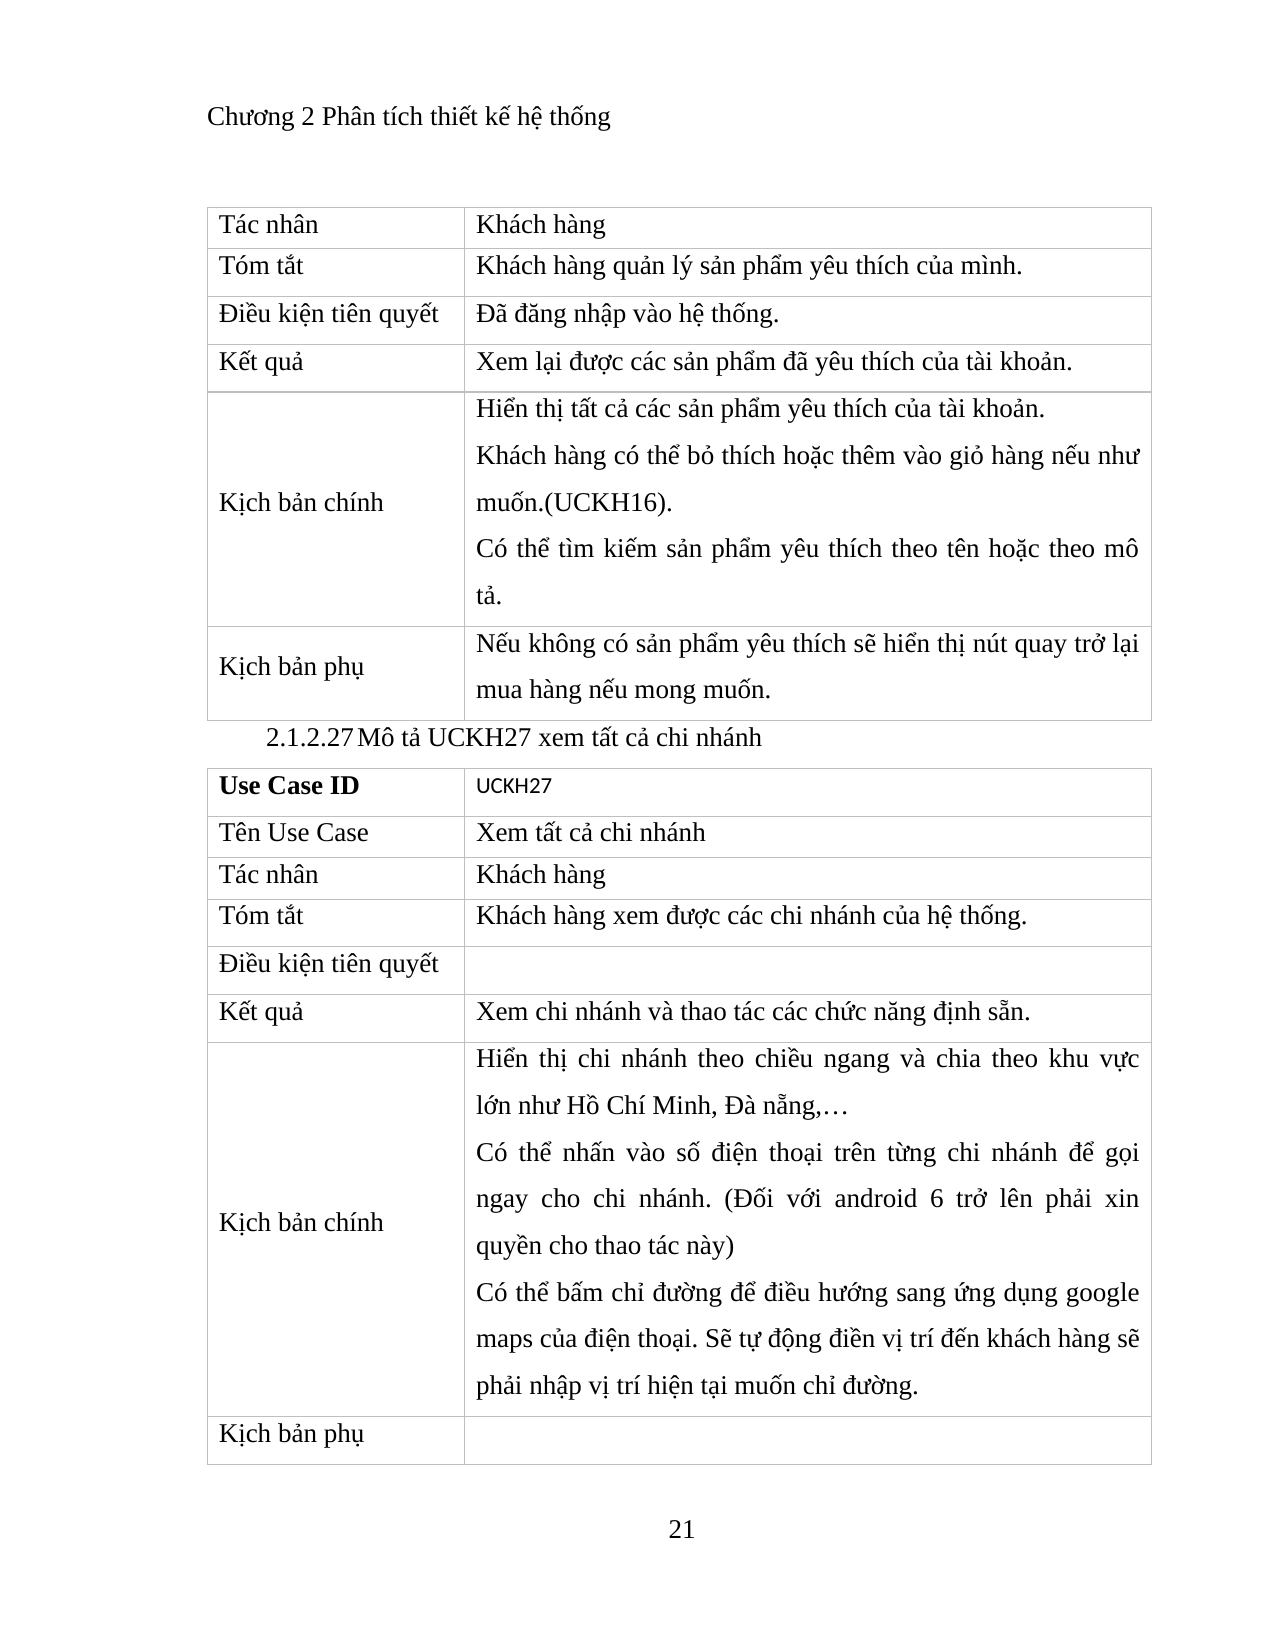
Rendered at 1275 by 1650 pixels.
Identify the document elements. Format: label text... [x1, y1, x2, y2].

table_header UCKH27 [465, 769, 1151, 816]
table_cell Xem lại được các sản phẩm đã yêu thích của tài khoản. [465, 345, 1151, 391]
table_cell Kịch bản phụ [208, 1417, 464, 1464]
table_cell Tóm tắt [208, 900, 464, 946]
table_cell Kết quả [208, 345, 464, 391]
table_cell Kịch bản phụ [208, 627, 464, 720]
table_cell Kịch bản chính [208, 1043, 464, 1416]
table_cell Nếu không có sản phẩm yêu thích sẽ hiển thị nút quay trở lại mua hàng nếu mong muốn. [465, 627, 1151, 720]
table_cell Hiển thị chi nhánh theo chiều ngang và chia theo khu vực lớn như Hồ Chí Minh, Đà nẵng,… Có thể nhấn vào số điện thoại trên từng chi nhánh để gọi ngay cho chi nhánh. (Đối với android 6 trở lên phải xin quyền cho thao tác này) Có thể bấm chỉ đường để điều hướng sang ứng dụng google maps của điện thoại. Sẽ tự động điền vị trí đến khách hàng sẽ phải nhập vị trí hiện tại muốn chỉ đường. [465, 1043, 1151, 1416]
table_cell Tác nhân [208, 858, 464, 898]
table_cell Khách hàng [465, 208, 1151, 248]
table_cell Điều kiện tiên quyết [208, 297, 464, 344]
table_cell Tóm tắt [208, 249, 464, 296]
table_cell Khách hàng quản lý sản phẩm yêu thích của mình. [465, 249, 1151, 296]
list Mô tả UCKH27 xem tất cả chi nhánh [266, 721, 1157, 752]
table_cell Xem chi nhánh và thao tác các chức năng định sẵn. [465, 995, 1151, 1042]
table_header Use Case ID [208, 769, 464, 816]
table_cell Điều kiện tiên quyết [208, 947, 464, 994]
table_cell [465, 1417, 1151, 1464]
table_cell Tác nhân [208, 208, 464, 248]
table_cell Đã đăng nhập vào hệ thống. [465, 297, 1151, 344]
table_cell Kịch bản chính [208, 393, 464, 626]
table_cell Khách hàng [465, 858, 1151, 898]
table_cell [465, 947, 1151, 994]
table_cell Tên Use Case [208, 817, 464, 857]
table_cell Xem tất cả chi nhánh [465, 817, 1151, 857]
table_cell Hiển thị tất cả các sản phẩm yêu thích của tài khoản. Khách hàng có thể bỏ thích hoặc thêm vào giỏ hàng nếu như muốn.(UCKH16). Có thể tìm kiếm sản phẩm yêu thích theo tên hoặc theo mô tả. [465, 393, 1151, 626]
table_cell Kết quả [208, 995, 464, 1042]
table_cell Khách hàng xem được các chi nhánh của hệ thống. [465, 900, 1151, 946]
